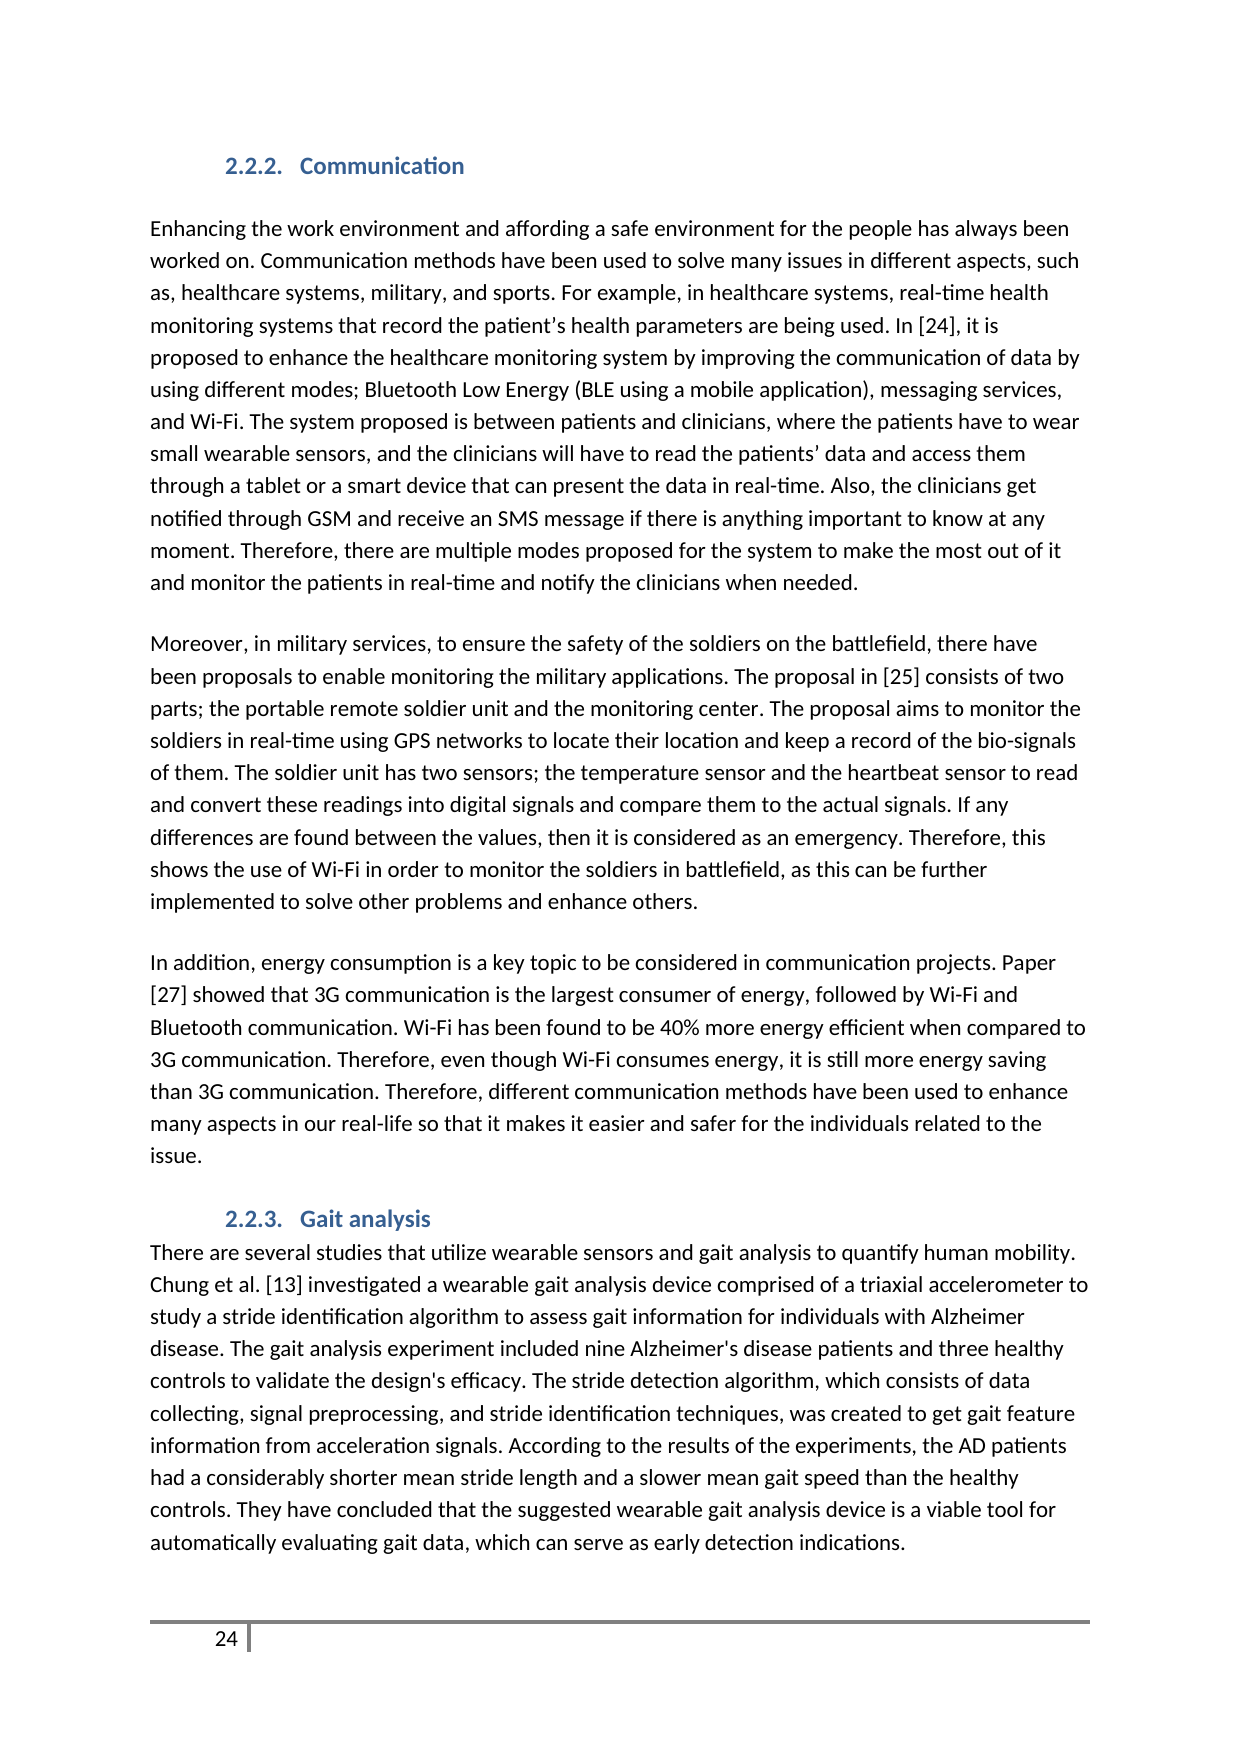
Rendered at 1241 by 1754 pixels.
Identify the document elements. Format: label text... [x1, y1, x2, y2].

subtitle Gait analysis [225, 1203, 1090, 1233]
text Enhancing the work environment and affording a safe environment for the people has always been worked on. Communication methods have been used to solve many issues in different aspects, such as, healthcare systems, military, and sports. For example, in healthcare systems, real-time health monitoring systems that record the patient’s health parameters are being used. In [24], it is proposed to enhance the healthcare monitoring system by improving the communication of data by using different modes; Bluetooth Low Energy (BLE using a mobile application), messaging services, and Wi-Fi. The system proposed is between patients and clinicians, where the patients have to wear small wearable sensors, and the clinicians will have to read the patients’ data and access them through a tablet or a smart device that can present the data in real-time. Also, the clinicians get notified through GSM and receive an SMS message if there is anything important to know at any moment. Therefore, there are multiple modes proposed for the system to make the most out of it and monitor the patients in real-time and notify the clinicians when needed. [150, 214, 1090, 596]
text In addition, energy consumption is a key topic to be considered in communication projects. Paper [27] showed that 3G communication is the largest consumer of energy, followed by Wi-Fi and Bluetooth communication. Wi-Fi has been found to be 40% more energy efficient when compared to 3G communication. Therefore, even though Wi-Fi consumes energy, it is still more energy saving than 3G communication. Therefore, different communication methods have been used to enhance many aspects in our real-life so that it makes it easier and safer for the individuals related to the issue. [150, 948, 1090, 1169]
text There are several studies that utilize wearable sensors and gait analysis to quantify human mobility. Chung et al. [13] investigated a wearable gait analysis device comprised of a triaxial accelerometer to study a stride identification algorithm to assess gait information for individuals with Alzheimer disease. The gait analysis experiment included nine Alzheimer's disease patients and three healthy controls to validate the design's efficacy. The stride detection algorithm, which consists of data collecting, signal preprocessing, and stride identification techniques, was created to get gait feature information from acceleration signals. According to the results of the experiments, the AD patients had a considerably shorter mean stride length and a slower mean gait speed than the healthy controls. They have concluded that the suggested wearable gait analysis device is a viable tool for automatically evaluating gait data, which can serve as early detection indications. [150, 1238, 1090, 1556]
text Moreover, in military services, to ensure the safety of the soldiers on the battlefield, there have been proposals to enable monitoring the military applications. The proposal in [25] consists of two parts; the portable remote soldier unit and the monitoring center. The proposal aims to monitor the soldiers in real-time using GPS networks to locate their location and keep a record of the bio-signals of them. The soldier unit has two sensors; the temperature sensor and the heartbeat sensor to read and convert these readings into digital signals and compare them to the actual signals. If any differences are found between the values, then it is considered as an emergency. Therefore, this shows the use of Wi-Fi in order to monitor the soldiers in battlefield, as this can be further implemented to solve other problems and enhance others. [150, 629, 1090, 915]
subtitle Communication [225, 150, 1090, 181]
